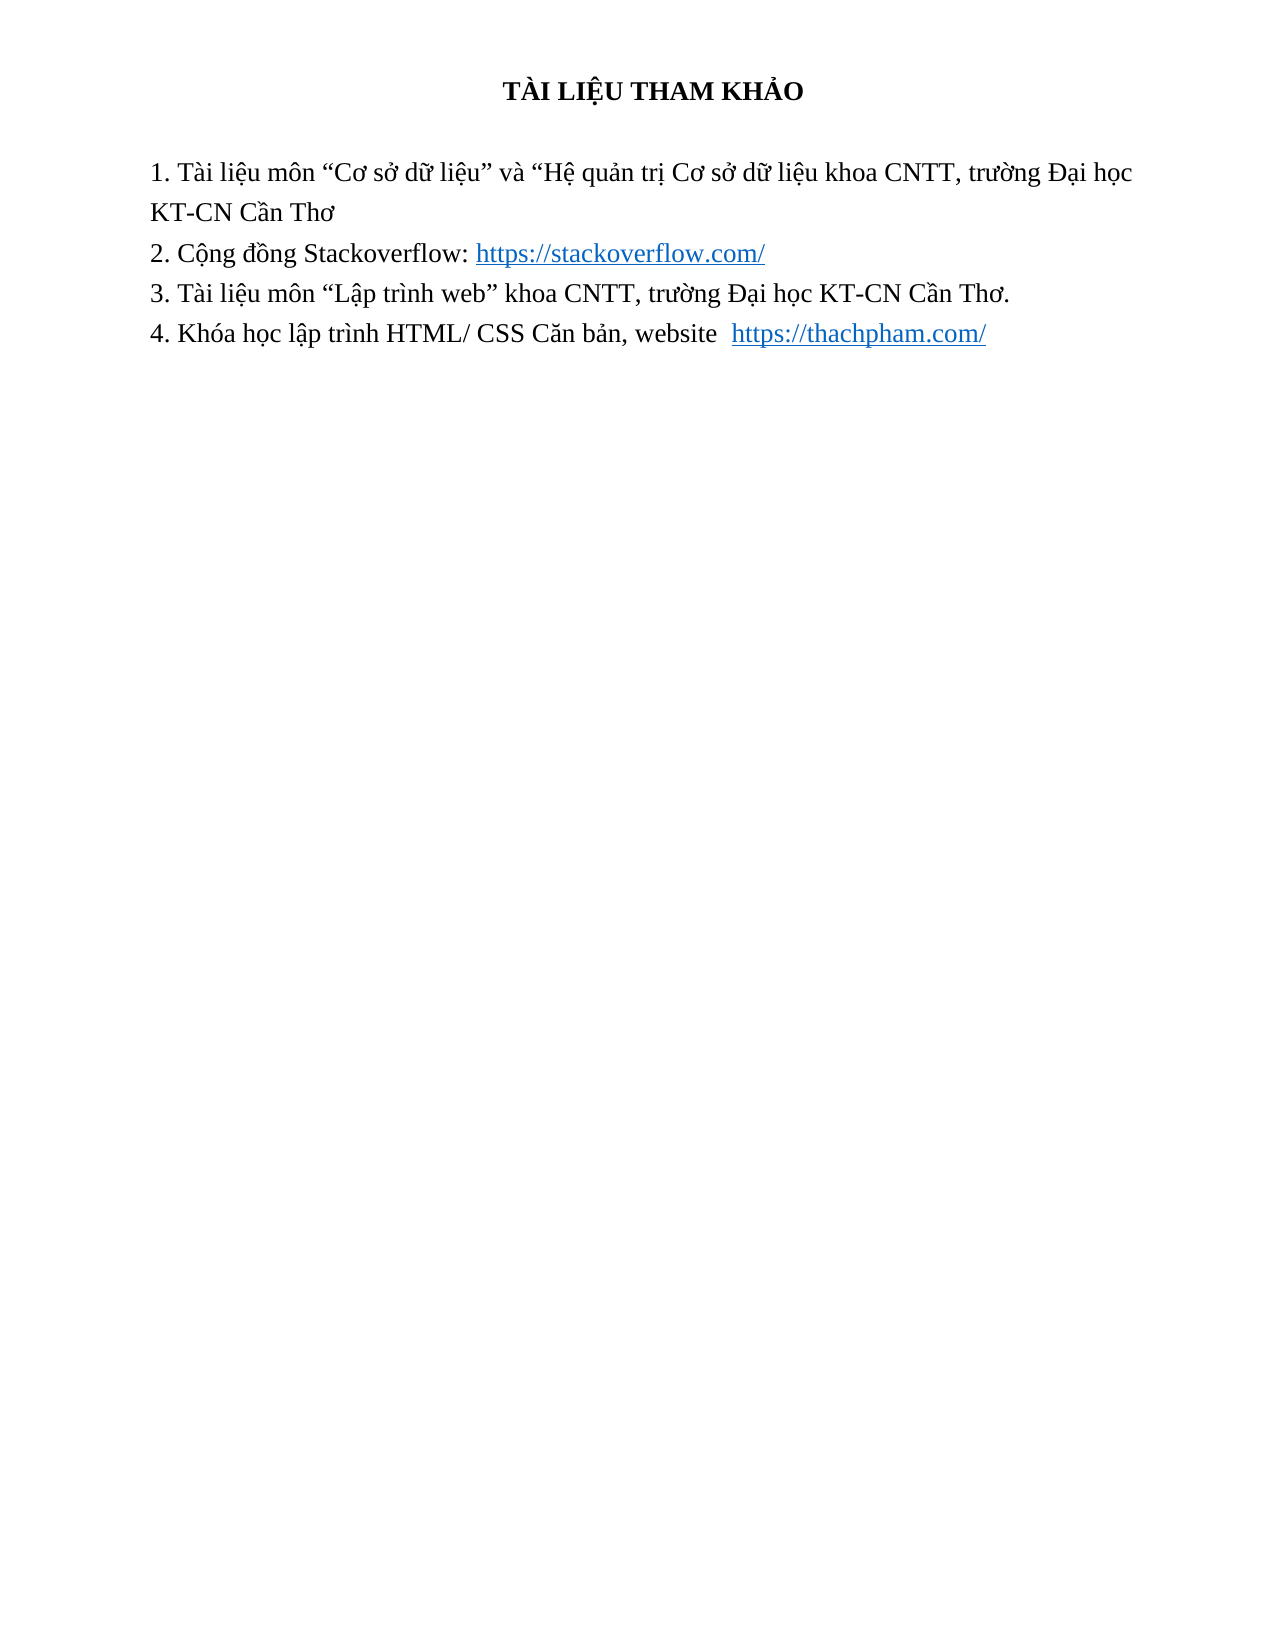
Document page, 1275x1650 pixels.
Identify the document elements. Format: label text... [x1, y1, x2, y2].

list 4. Khóa học lập trình HTML/ CSS Căn bản, website https://thachpham.com/ [150, 317, 1156, 349]
list 1. Tài liệu môn “Cơ sở dữ liệu” và “Hệ quản trị Cơ sở dữ liệu khoa CNTT, trường Đại học KT-CN Cần Thơ [150, 156, 1156, 227]
list 2. Cộng đồng Stackoverflow: https://stackoverflow.com/ [150, 237, 1156, 268]
list TÀI LIỆU THAM KHẢO [150, 75, 1156, 106]
list 3. Tài liệu môn “Lập trình web” khoa CNTT, trường Đại học KT-CN Cần Thơ. [150, 277, 1156, 308]
